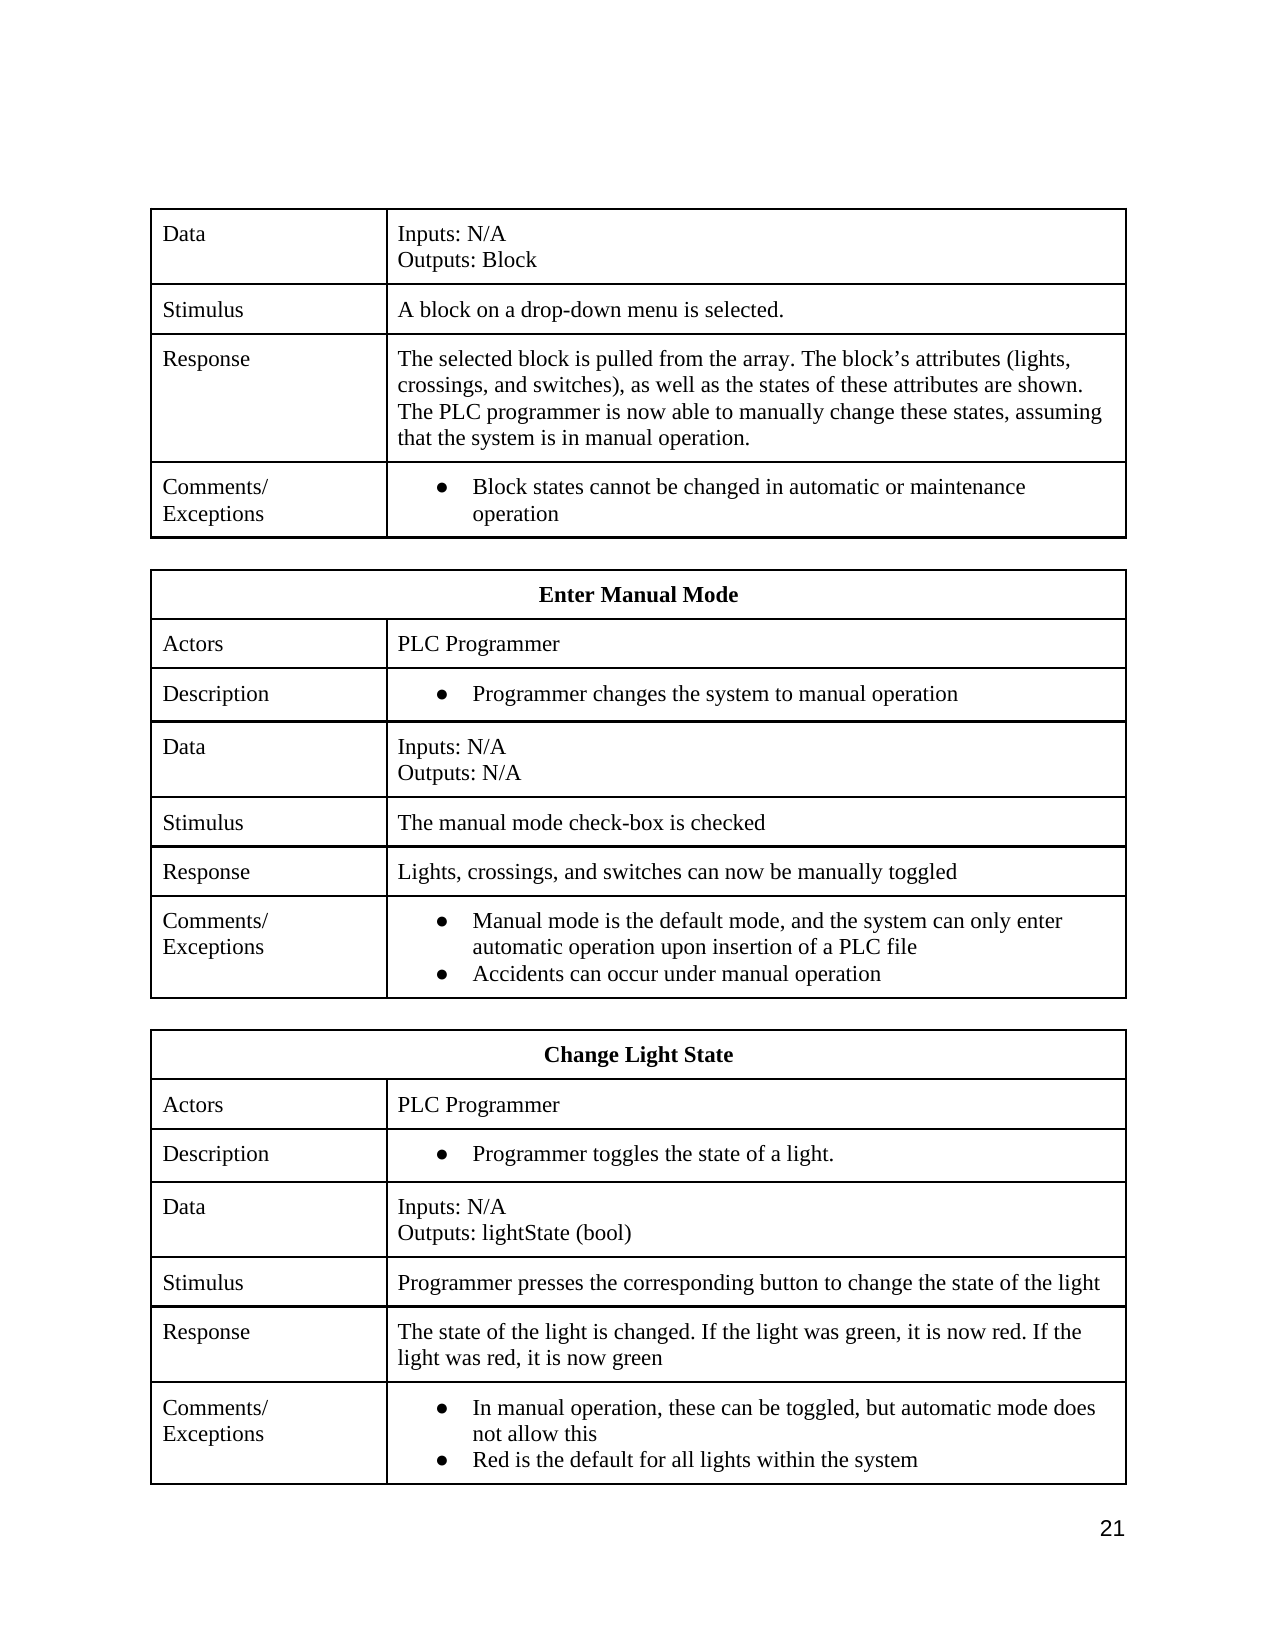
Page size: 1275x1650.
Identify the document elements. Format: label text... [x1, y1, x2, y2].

table_cell Manual mode is the default mode, and the system can only enter automatic operation upon insertion of a PLC file Accidents can occur under manual operation [388, 897, 1125, 997]
table_cell Response [152, 848, 386, 894]
table_cell Comments/ Exceptions [152, 1383, 386, 1483]
table_cell Comments/ Exceptions [152, 463, 386, 536]
table_cell The state of the light is changed. If the light was green, it is now red. If the light was red, it is now green [388, 1308, 1125, 1381]
table_cell Response [152, 335, 386, 461]
table_header Change Light State [152, 1031, 1125, 1078]
table_cell Inputs: N/A Outputs: Block [388, 210, 1125, 283]
table_cell Description [152, 1130, 386, 1181]
table_cell In manual operation, these can be toggled, but automatic mode does not allow this Red is the default for all lights within the system [388, 1383, 1125, 1483]
table_cell Stimulus [152, 1258, 386, 1305]
table_cell Inputs: N/A Outputs: lightState (bool) [388, 1183, 1125, 1256]
table_cell PLC Programmer [388, 620, 1125, 667]
table_cell Response [152, 1308, 386, 1381]
table_cell Stimulus [152, 285, 386, 332]
table_cell Comments/ Exceptions [152, 897, 386, 997]
table_cell Programmer changes the system to manual operation [388, 669, 1125, 720]
table_cell Data [152, 723, 386, 796]
table_cell Inputs: N/A Outputs: N/A [388, 723, 1125, 796]
table_cell Programmer toggles the state of a light. [388, 1130, 1125, 1181]
table_header Enter Manual Mode [152, 571, 1125, 618]
table_cell Data [152, 210, 386, 283]
table_cell PLC Programmer [388, 1080, 1125, 1127]
table_cell Stimulus [152, 798, 386, 845]
table_cell Description [152, 669, 386, 720]
table_cell Data [152, 1183, 386, 1256]
table_cell Programmer presses the corresponding button to change the state of the light [388, 1258, 1125, 1305]
table_cell Actors [152, 620, 386, 667]
table_cell A block on a drop-down menu is selected. [388, 285, 1125, 332]
table_cell The selected block is pulled from the array. The block’s attributes (lights, crossings, and switches), as well as the states of these attributes are shown. The PLC programmer is now able to manually change these states, assuming that the system is in manual operation. [388, 335, 1125, 461]
table_cell Block states cannot be changed in automatic or maintenance operation [388, 463, 1125, 536]
table_cell Lights, crossings, and switches can now be manually toggled [388, 848, 1125, 894]
table_cell The manual mode check-box is checked [388, 798, 1125, 845]
table_cell Actors [152, 1080, 386, 1127]
